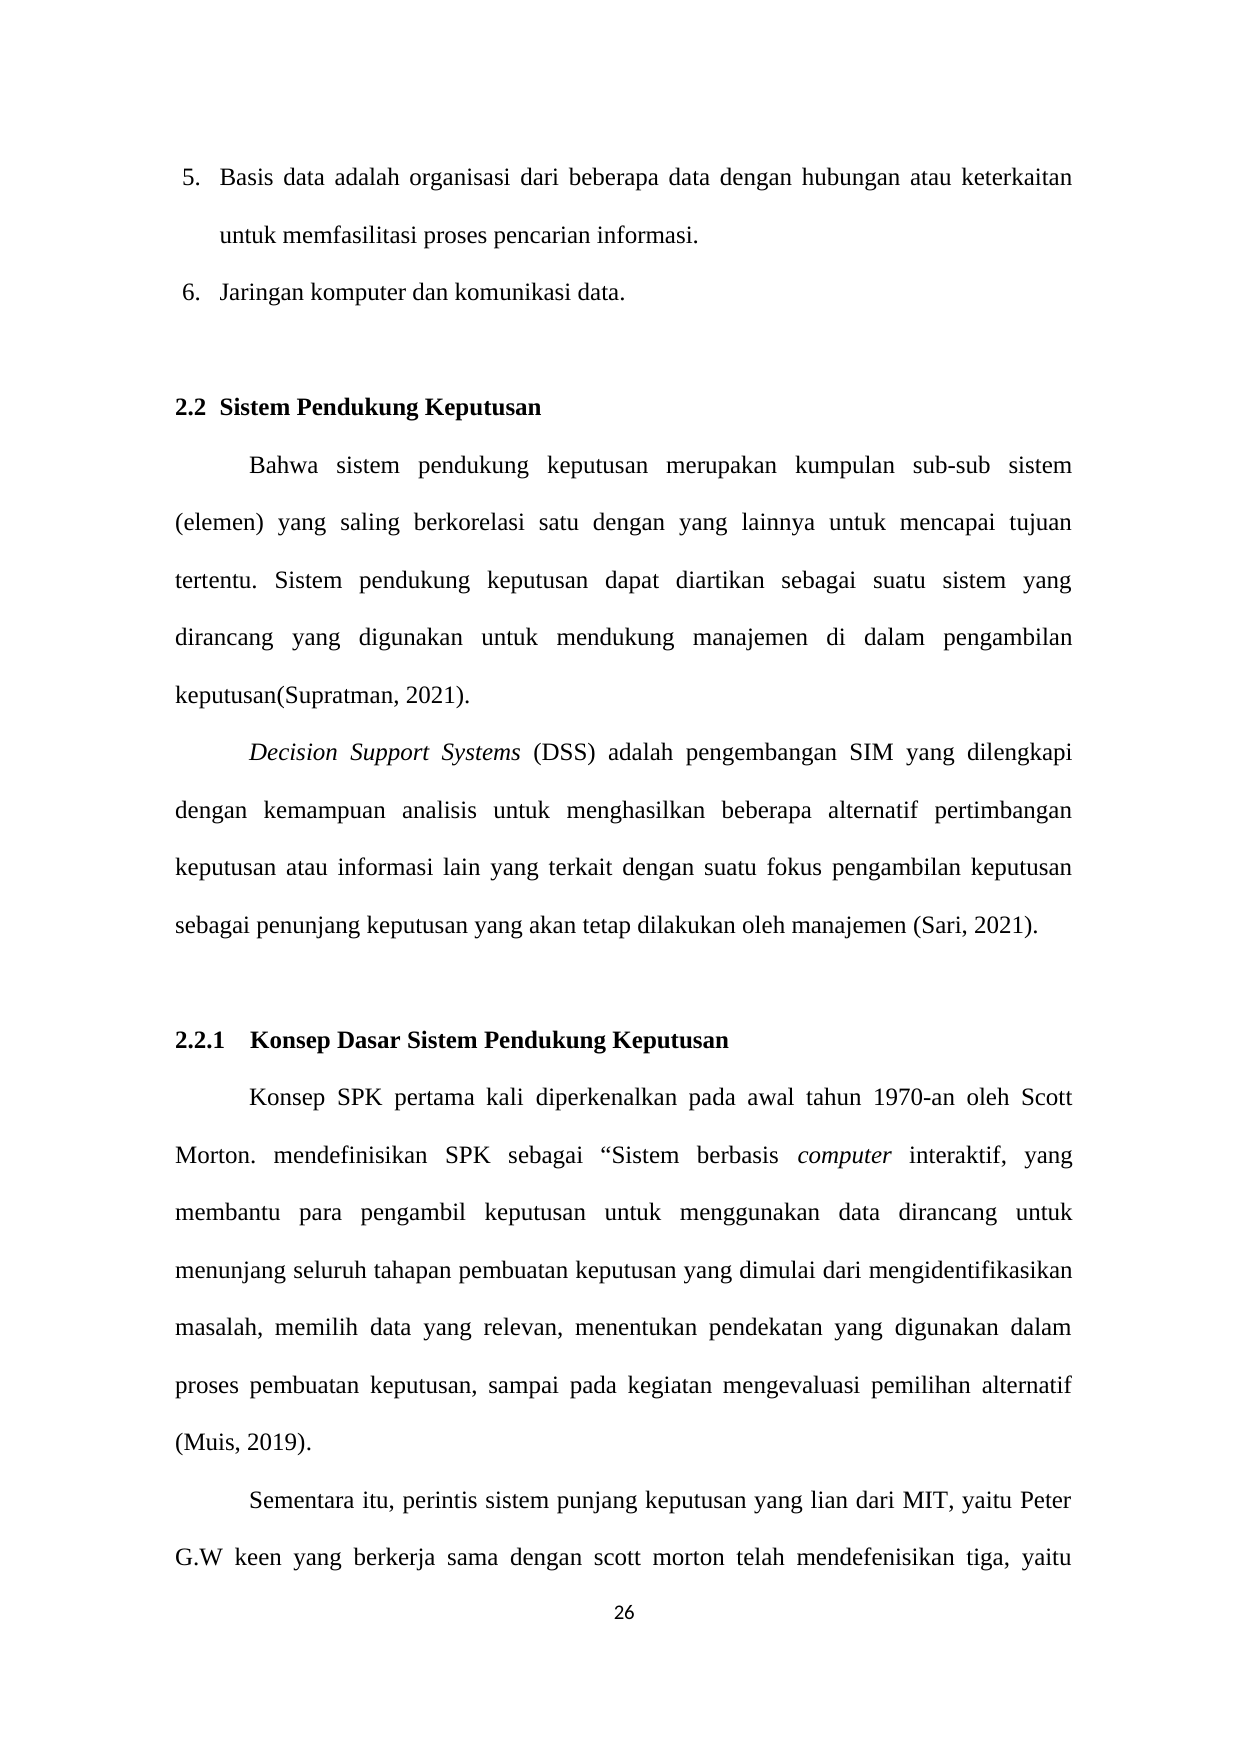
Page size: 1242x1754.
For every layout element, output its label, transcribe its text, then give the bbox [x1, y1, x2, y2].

text Konsep SPK pertama kali diperkenalkan pada awal tahun 1970-an oleh Scott Morton. mendefinisikan SPK sebagai “Sistem berbasis computer interaktif, yang membantu para pengambil keputusan untuk menggunakan data dirancang untuk menunjang seluruh tahapan pembuatan keputusan yang dimulai dari mengidentifikasikan masalah, memilih data yang relevan, menentukan pendekatan yang digunakan dalam proses pembuatan keputusan, sampai pada kegiatan mengevaluasi pemilihan alternatif . [175, 1082, 1073, 1456]
list Jaringan komputer dan komunikasi data. [182, 277, 1073, 306]
text Decision Support Systems (DSS) adalah pengembangan SIM yang dilengkapi dengan kemampuan analisis untuk menghasilkan beberapa alternatif pertimbangan keputusan atau informasi lain yang terkait dengan suatu fokus pengambilan keputusan sebagai penunjang keputusan yang akan tetap dilakukan oleh manajemen [175, 737, 1073, 939]
list Basis data adalah organisasi dari beberapa data dengan hubungan atau keterkaitan untuk memfasilitasi proses pencarian informasi. [182, 162, 1073, 249]
list Sistem Pendukung Keputusan [175, 392, 1073, 421]
text Bahwa sistem pendukung keputusan merupakan kumpulan sub-sub sistem (elemen) yang saling berkorelasi satu dengan yang lainnya untuk mencapai tujuan tertentu. Sistem pendukung keputusan dapat diartikan sebagai suatu sistem yang dirancang yang digunakan untuk mendukung manajemen di dalam pengambilan keputusan [175, 450, 1073, 709]
list Konsep Dasar Sistem Pendukung Keputusan [175, 1025, 1073, 1054]
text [175, 1485, 1073, 1571]
